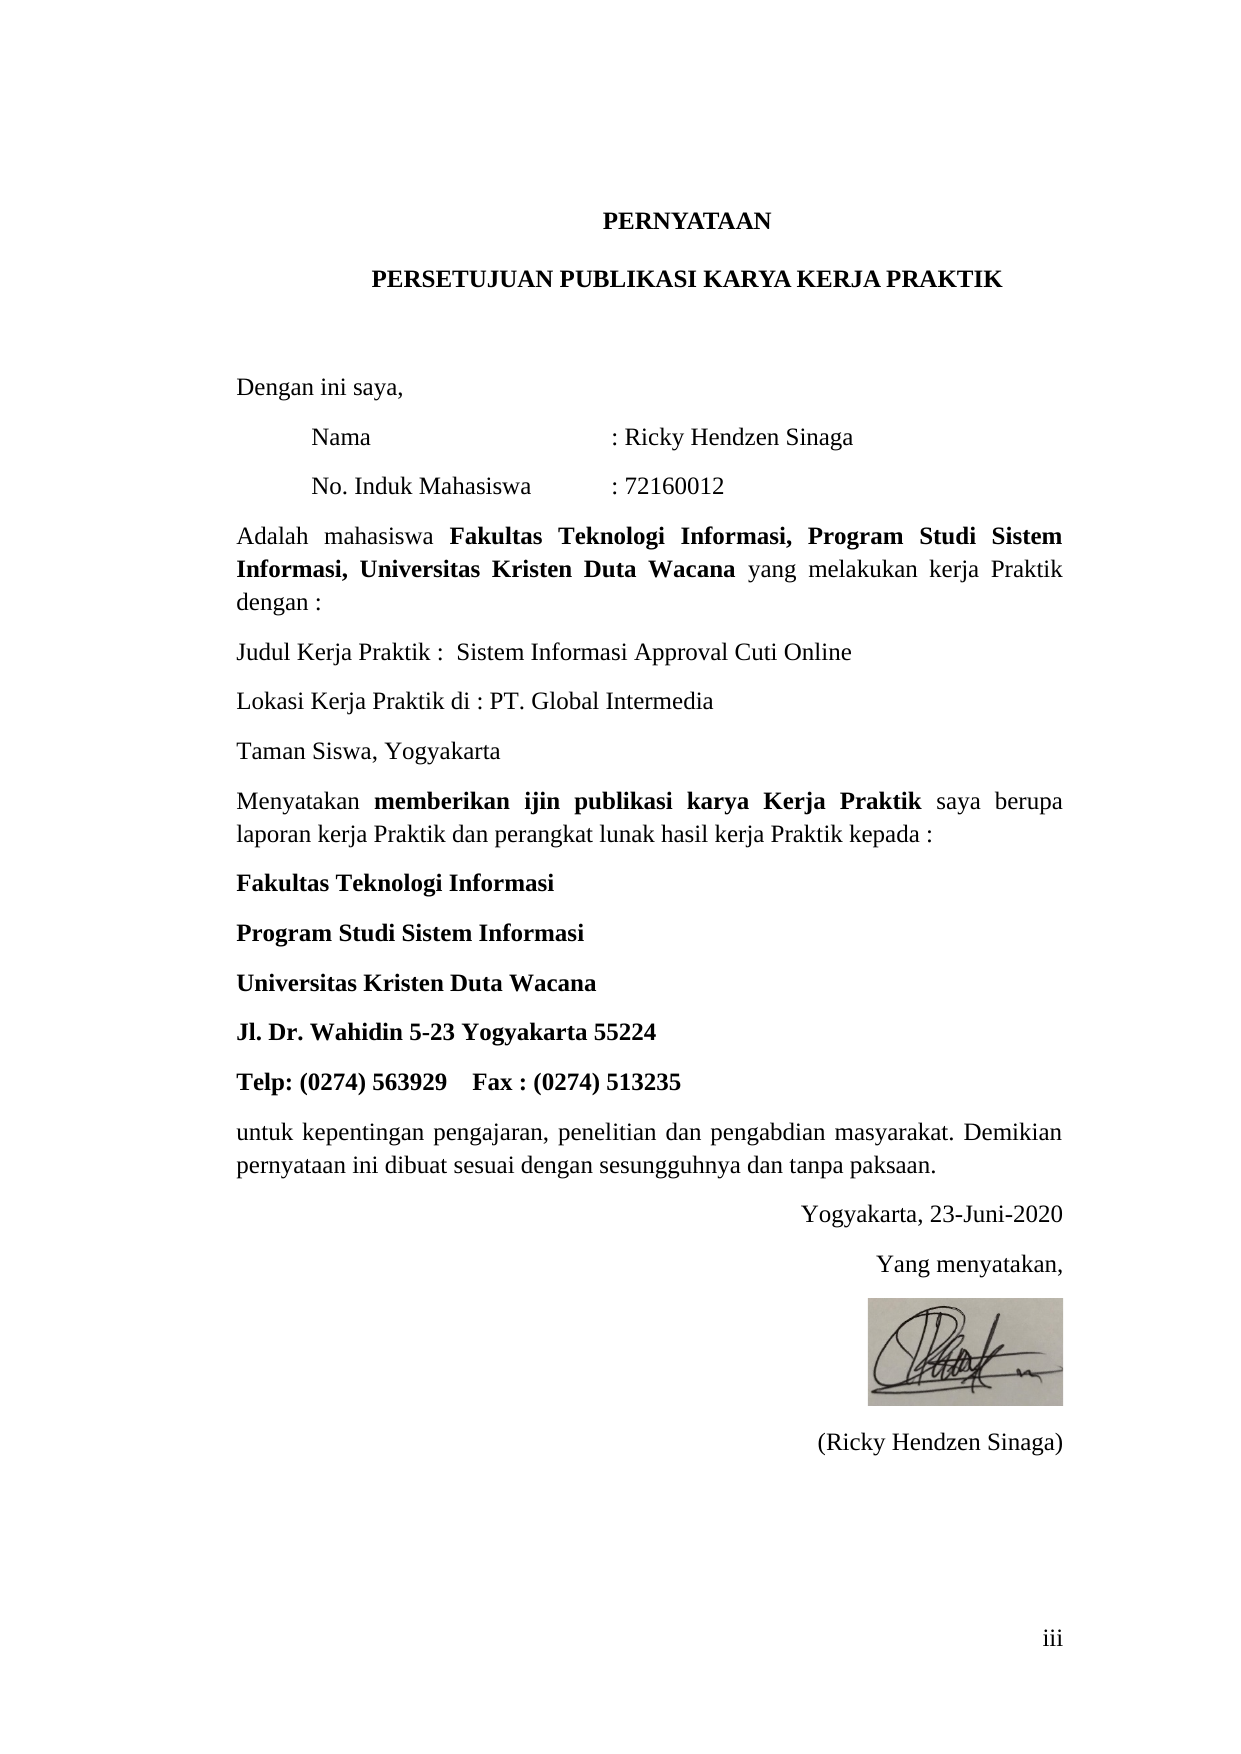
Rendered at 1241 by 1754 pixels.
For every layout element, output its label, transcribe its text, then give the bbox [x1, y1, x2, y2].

text Universitas Kristen Duta Wacana [236, 968, 1063, 997]
text (Ricky Hendzen Sinaga) [761, 1427, 1063, 1456]
text Yang menyatakan, [836, 1249, 1063, 1278]
text Program Studi Sistem Informasi [236, 918, 1063, 947]
text Taman Siswa, Yogyakarta [236, 736, 1063, 765]
text Adalah mahasiswa Fakultas Teknologi Informasi, Program Studi Sistem Informasi, Universitas Kristen Duta Wacana yang melakukan kerja Praktik dengan : [236, 521, 1063, 616]
subtitle PERNYATAAN [236, 206, 1063, 235]
text Menyatakan memberikan ijin publikasi karya Kerja Praktik saya berupa laporan kerja Praktik dan perangkat lunak hasil kerja Praktik kepada : [236, 786, 1063, 847]
text untuk kepentingan pengajaran, penelitian dan pengabdian masyarakat. Demikian pernyataan ini dibuat sesuai dengan sesungguhnya dan tanpa paksaan. [236, 1117, 1063, 1179]
text Yogyakarta, 23-Juni-2020 [236, 1199, 1063, 1228]
text Fakultas Teknologi Informasi [236, 868, 1063, 897]
text No. Induk Mahasiswa : 72160012 [236, 471, 1063, 500]
text Nama : Ricky Hendzen Sinaga [236, 422, 1063, 450]
text Judul Kerja Praktik : Sistem Informasi Approval Cuti Online [236, 637, 1063, 665]
picture [867, 1298, 1064, 1406]
text Lokasi Kerja Praktik di : PT. Global Intermedia [236, 686, 1063, 715]
text Jl. Dr. Wahidin 5-23 Yogyakarta 55224 [236, 1017, 1063, 1046]
text Dengan ini saya, [236, 372, 1063, 401]
text Telp: (0274) 563929 Fax : (0274) 513235 [236, 1067, 1063, 1096]
subtitle PERSETUJUAN PUBLIKASI KARYA KERJA PRAKTIK [236, 264, 1063, 293]
